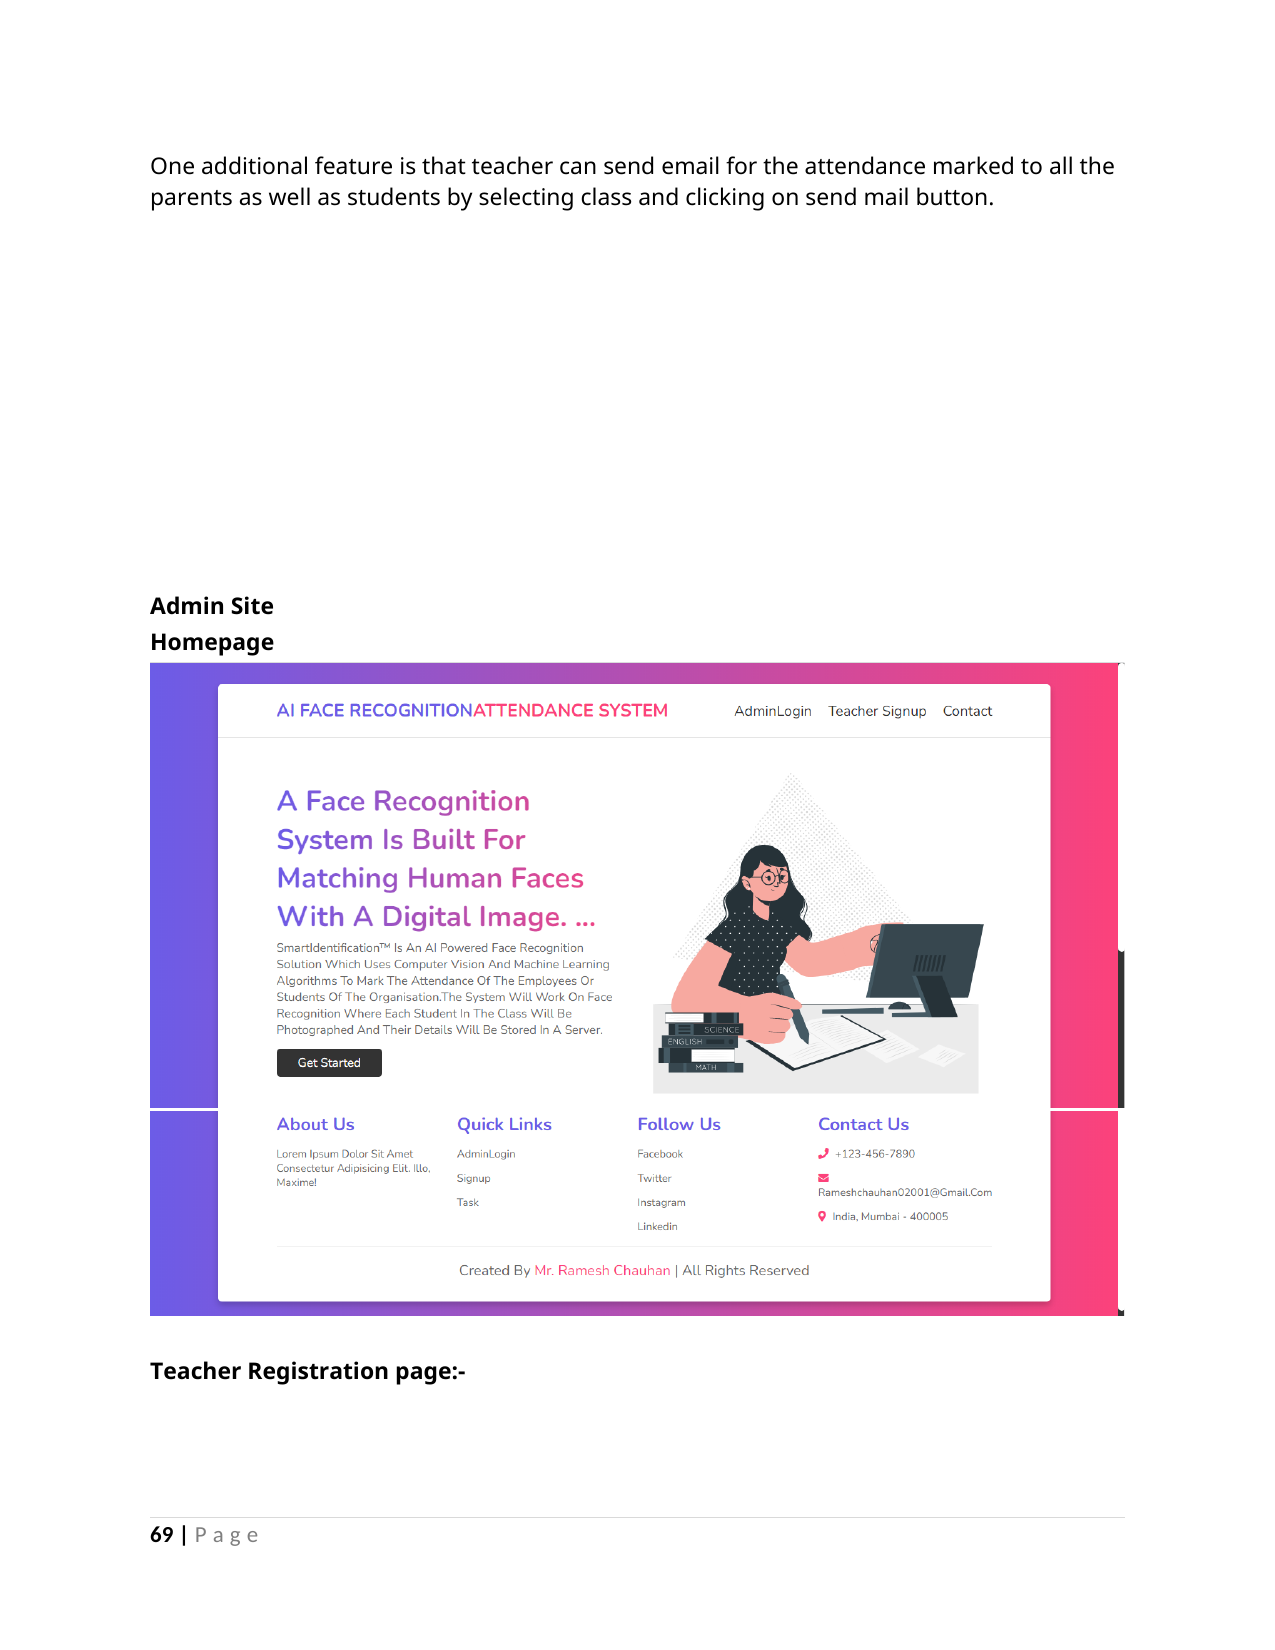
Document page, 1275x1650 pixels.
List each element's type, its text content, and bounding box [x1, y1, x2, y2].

text Admin Site [150, 589, 1125, 621]
text Homepage [150, 626, 1125, 657]
text One additional feature is that teacher can send email for the attendance marked to all the parents as well as students by selecting class and clicking on send mail button. [150, 150, 1125, 212]
picture [150, 1111, 1125, 1316]
picture [150, 661, 1125, 1108]
text Teacher Registration page:- [150, 1355, 1125, 1387]
